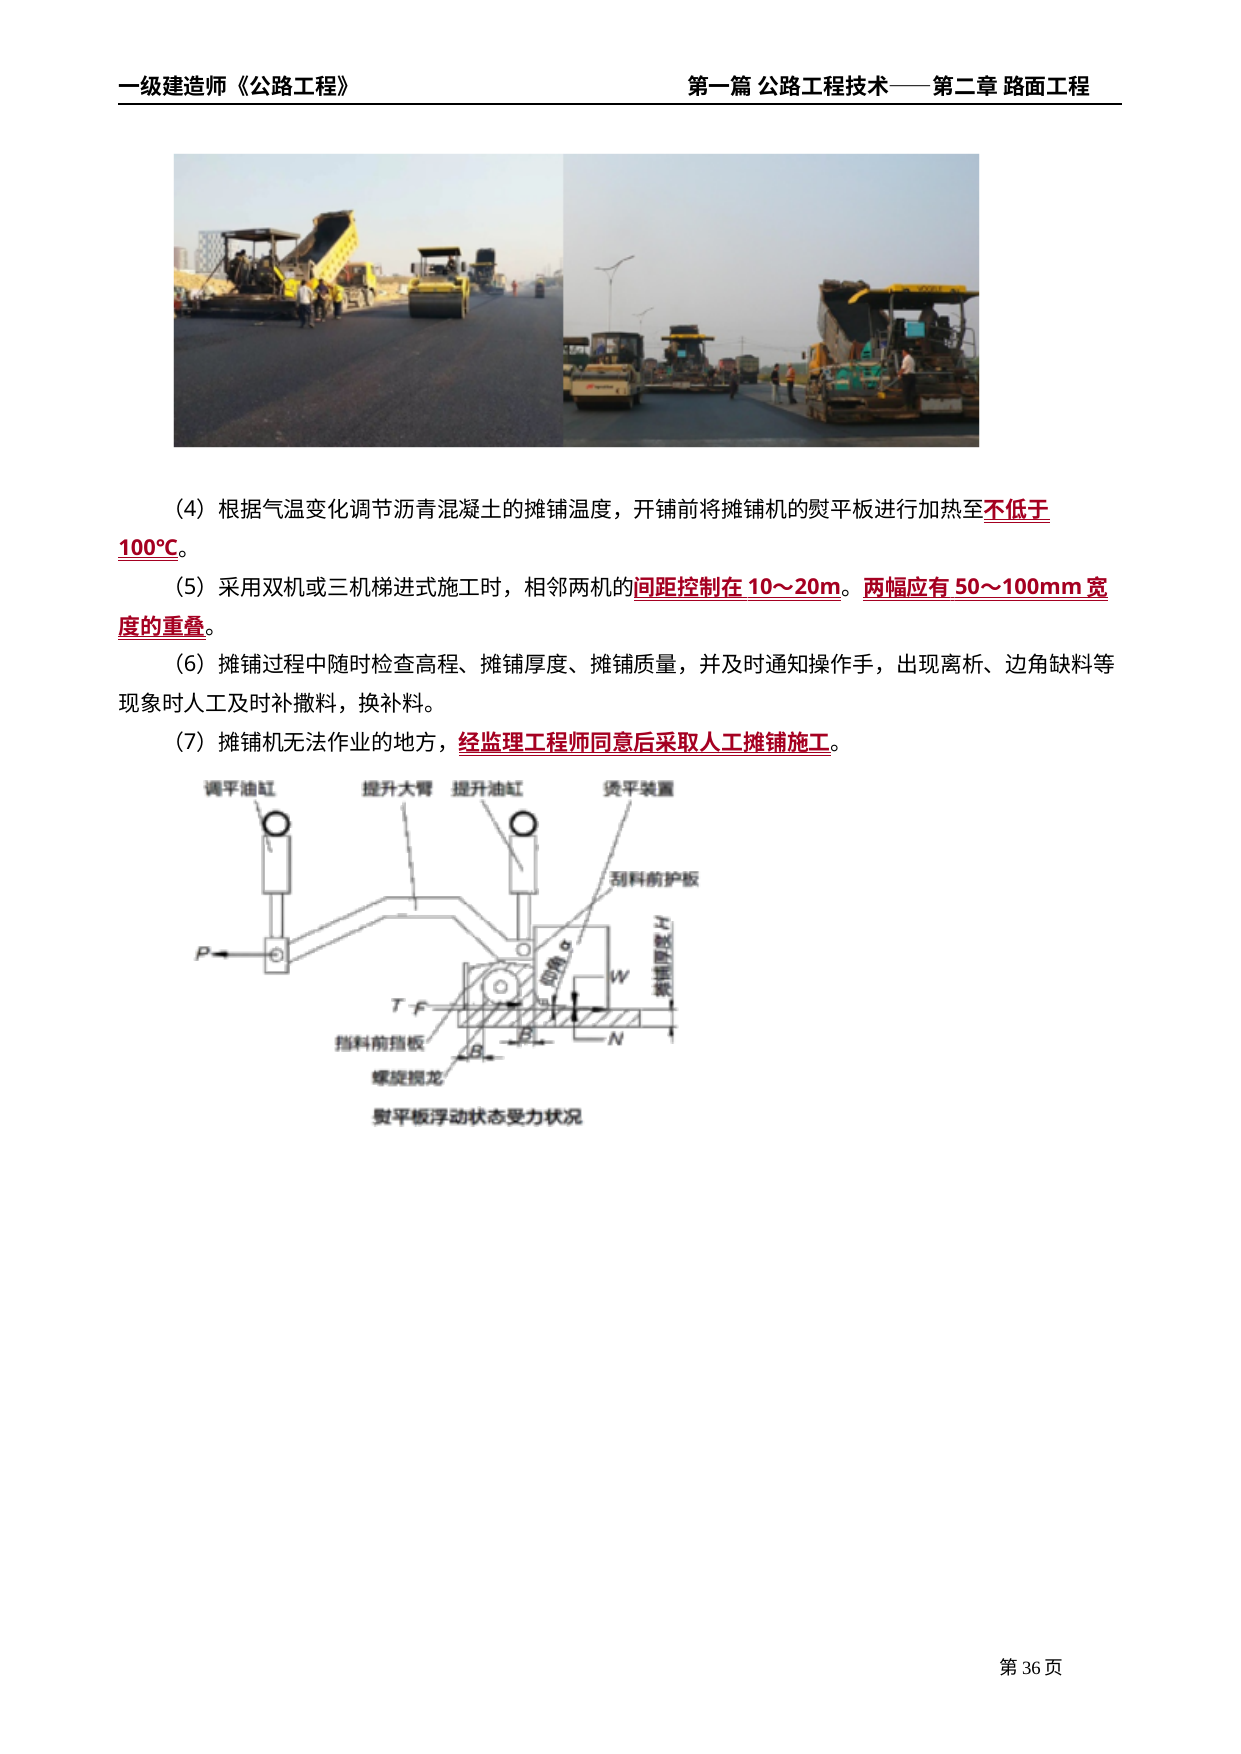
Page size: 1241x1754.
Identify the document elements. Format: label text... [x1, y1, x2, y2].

text （7）摊铺机无法作业的地方，经监理工程师同意后采取人工摊铺施工。 [118, 724, 1122, 758]
picture [166, 762, 723, 1138]
picture [166, 146, 986, 454]
text （6）摊铺过程中随时检查高程、摊铺厚度、摊铺质量，并及时通知操作手，出现离析、边角缺料等现象时人工及时补撒料，换补料。 [118, 646, 1122, 719]
text （5）采用双机或三机梯进式施工时，相邻两机的间距控制在10～20m。两幅应有50～100mm宽度的重叠。 [118, 569, 1122, 642]
text （4）根据气温变化调节沥青混凝土的摊铺温度，开铺前将摊铺机的熨平板进行加热至不低于100℃。 [118, 491, 1122, 564]
